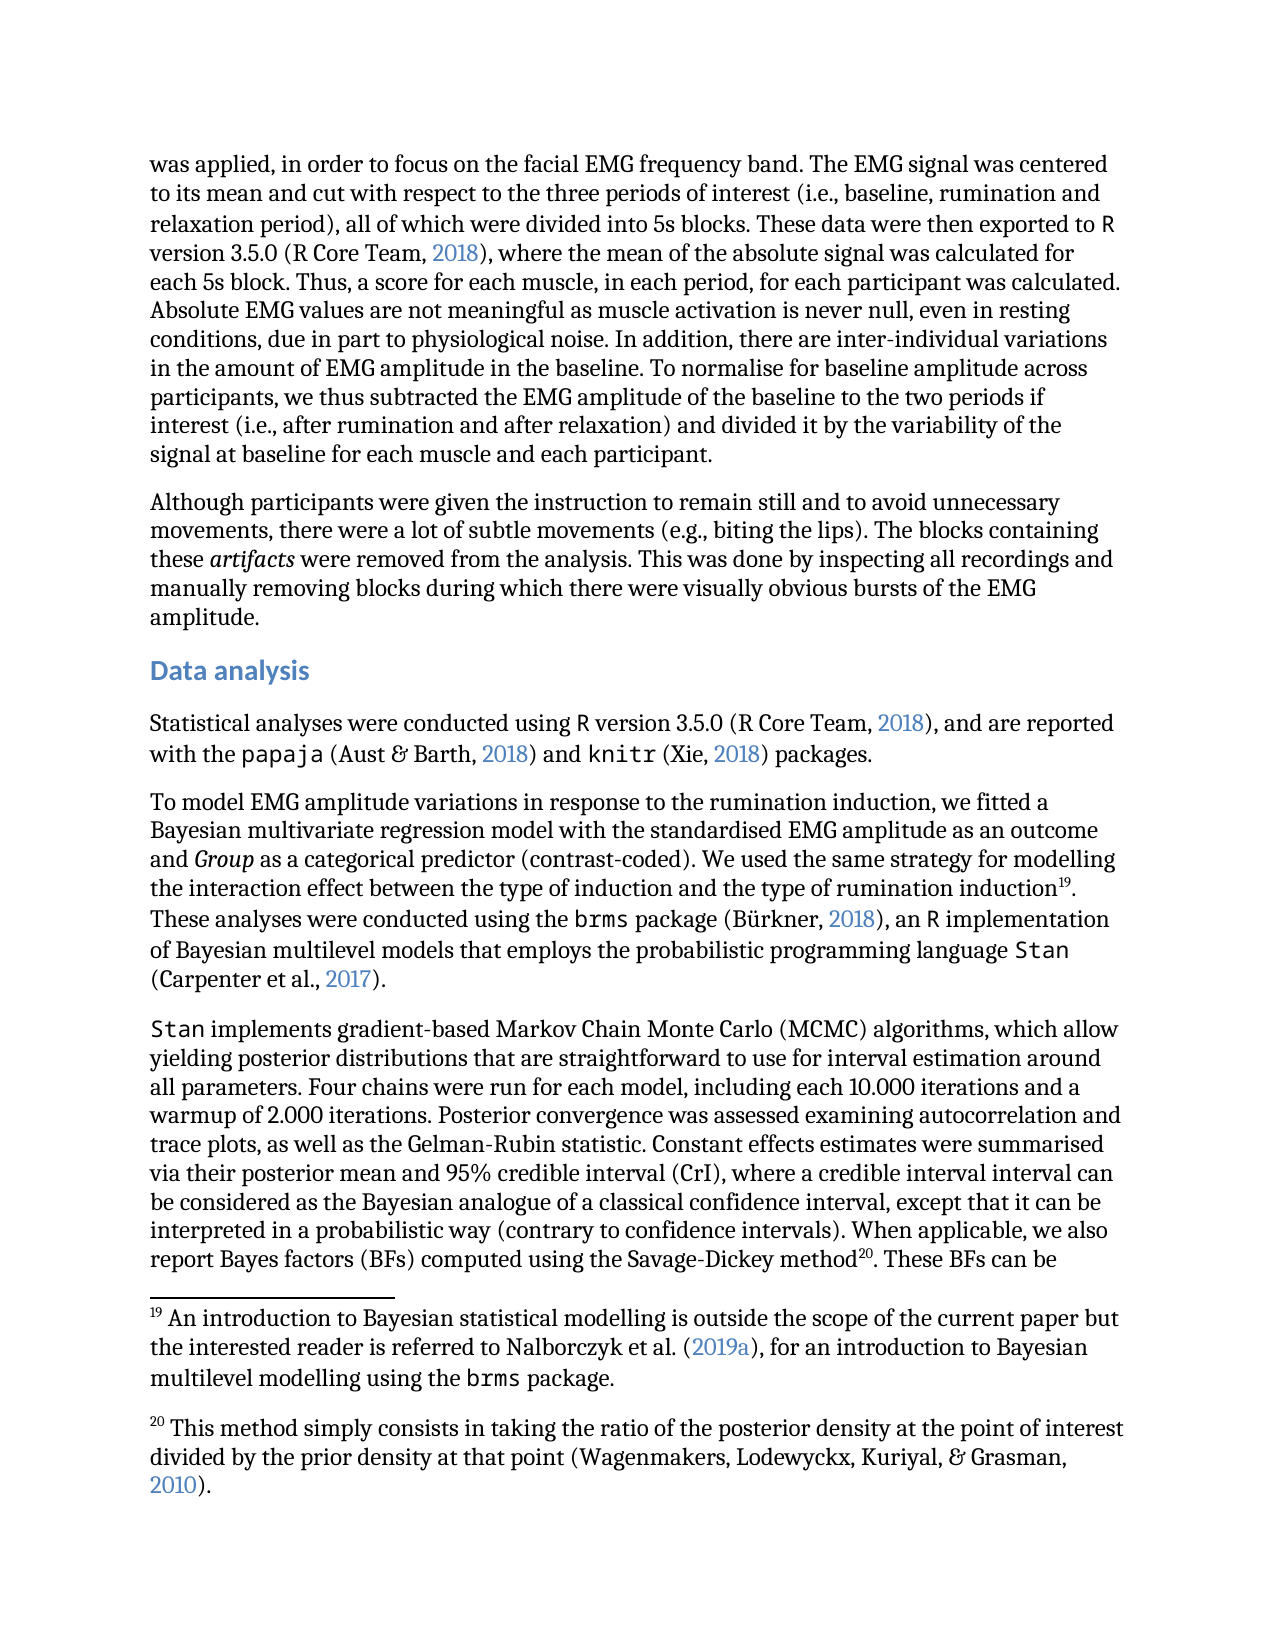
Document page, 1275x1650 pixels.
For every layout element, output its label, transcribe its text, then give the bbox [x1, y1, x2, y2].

text To model EMG amplitude variations in response to the rumination induction, we fitted a Bayesian multivariate regression model with the standardised EMG amplitude as an outcome and Group as a categorical predictor (contrast-coded). We used the same strategy for modelling the interaction effect between the type of induction and the type of rumination induction. These analyses were conducted using the brms package (Bürkner, 2018), an R implementation of Bayesian multilevel models that employs the probabilistic programming language Stan (Carpenter et al., 2017). [150, 788, 1125, 994]
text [150, 150, 1125, 469]
subtitle Data analysis [150, 652, 1125, 688]
text Although participants were given the instruction to remain still and to avoid unnecessary movements, there were a lot of subtle movements (e.g., biting the lips). The blocks containing these artifacts were removed from the analysis. This was done by inspecting all recordings and manually removing blocks during which there were visually obvious bursts of the EMG amplitude. [150, 487, 1125, 631]
text Statistical analyses were conducted using R version 3.5.0 (R Core Team, 2018), and are reported with the papaja (Aust & Barth, 2018) and knitr (Xie, 2018) packages. [150, 706, 1125, 769]
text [150, 1013, 1125, 1274]
